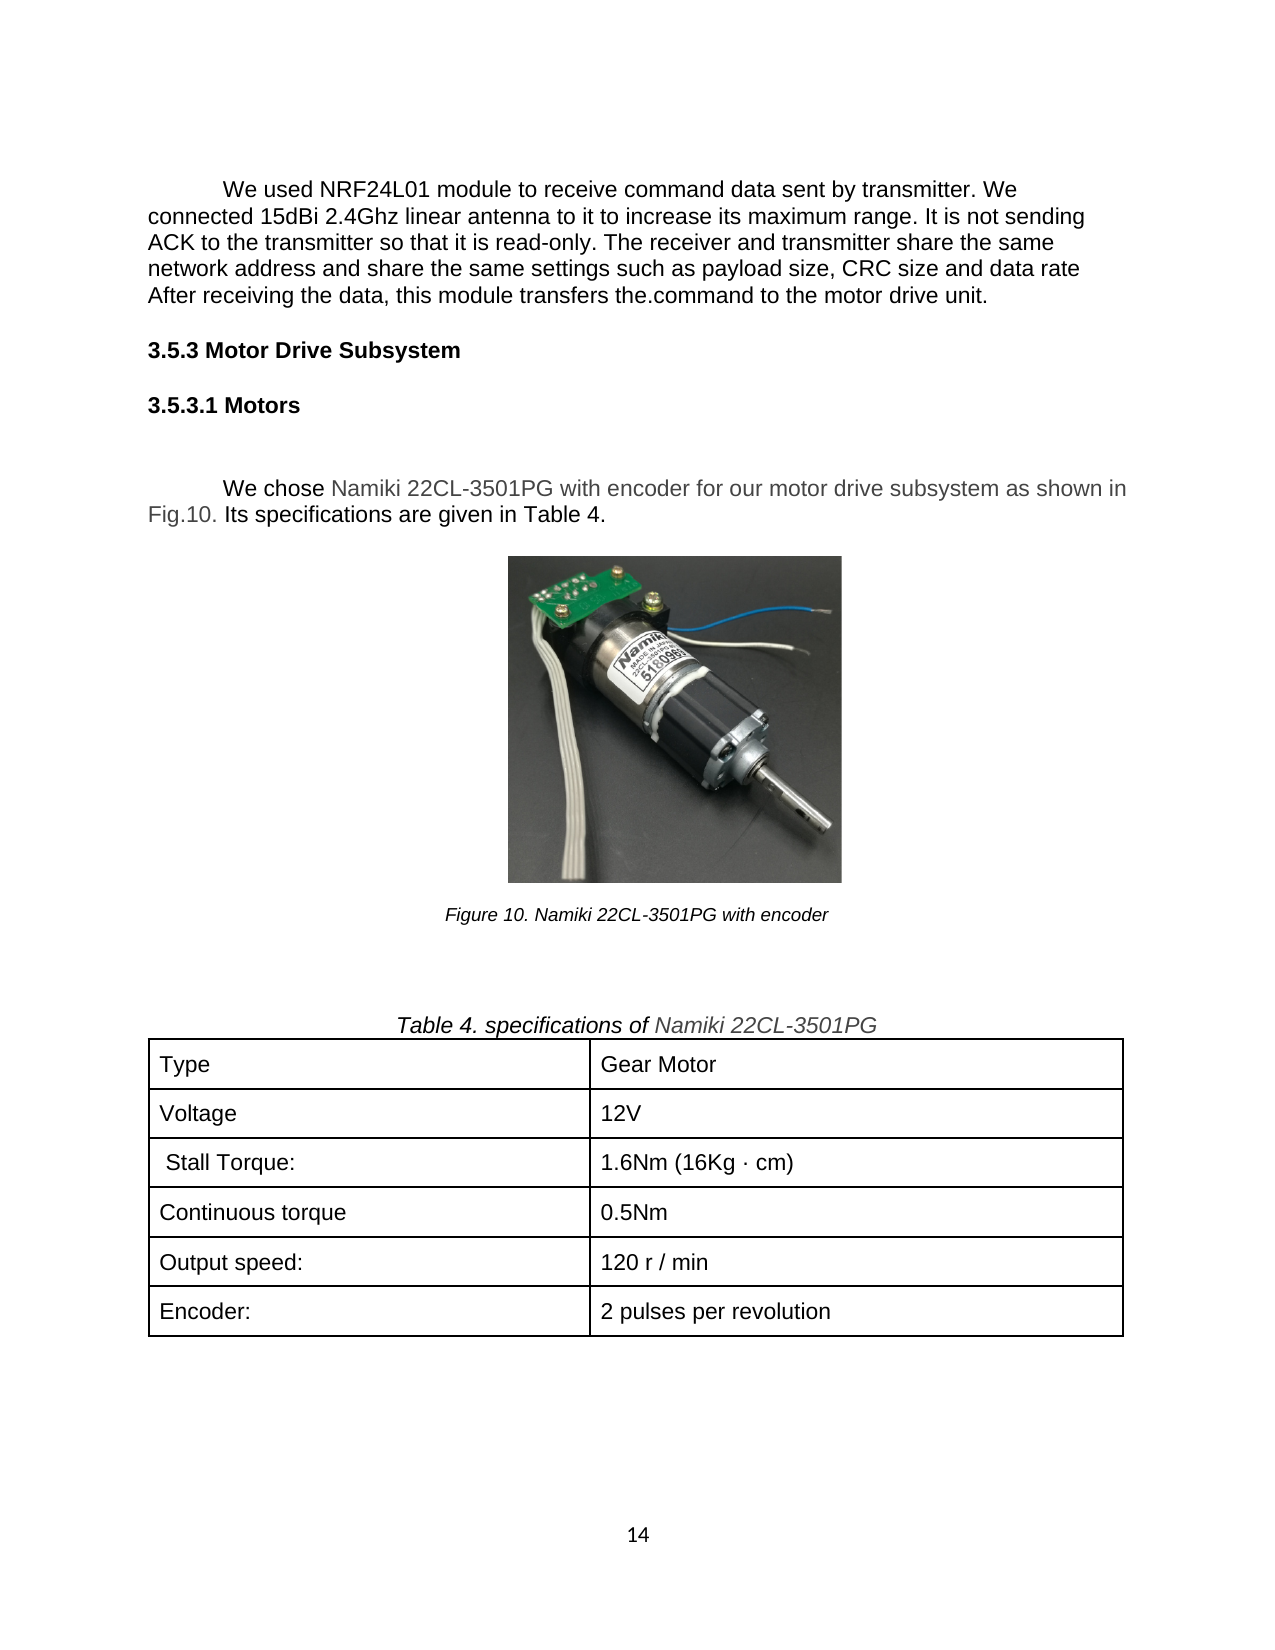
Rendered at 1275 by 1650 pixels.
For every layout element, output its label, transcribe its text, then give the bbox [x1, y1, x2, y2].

table_header Gear Motor [591, 1040, 1122, 1087]
table_header Type [150, 1040, 589, 1087]
table_cell 1.6Nm (16Kg · cm) [591, 1139, 1122, 1186]
table_cell Encoder: [150, 1287, 589, 1334]
picture [508, 556, 842, 883]
text We chose Namiki 22CL-3501PG with encoder for our motor drive subsystem as shown in Fig.10. Its specifications are given in Table 4. [148, 475, 1127, 528]
text Figure 10. Namiki 22CL-3501PG with encoder [148, 904, 1127, 926]
text 3.5.3 Motor Drive Subsystem [148, 337, 1127, 363]
table_cell 0.5Nm [591, 1188, 1122, 1236]
table_cell 12V [591, 1090, 1122, 1137]
table_cell Continuous torque [150, 1188, 589, 1236]
table_cell 2 pulses per revolution [591, 1287, 1122, 1334]
table_cell Output speed: [150, 1238, 589, 1285]
text Table 4. specifications of Namiki 22CL-3501PG [148, 1012, 1127, 1038]
text We used NRF24L01 module to receive command data sent by transmitter. We connected 15dBi 2.4Ghz linear antenna to it to increase its maximum range. It is not sending ACK to the transmitter so that it is read-only. The receiver and transmitter share the same network address and share the same settings such as payload size, CRC size and data rate After receiving the data, this module transfers the.command to the motor drive unit. [148, 176, 1127, 308]
text 3.5.3.1 Motors [148, 392, 1127, 418]
table_cell Stall Torque: [150, 1139, 589, 1186]
table_cell 120 r / min [591, 1238, 1122, 1285]
table_cell Voltage [150, 1090, 589, 1137]
